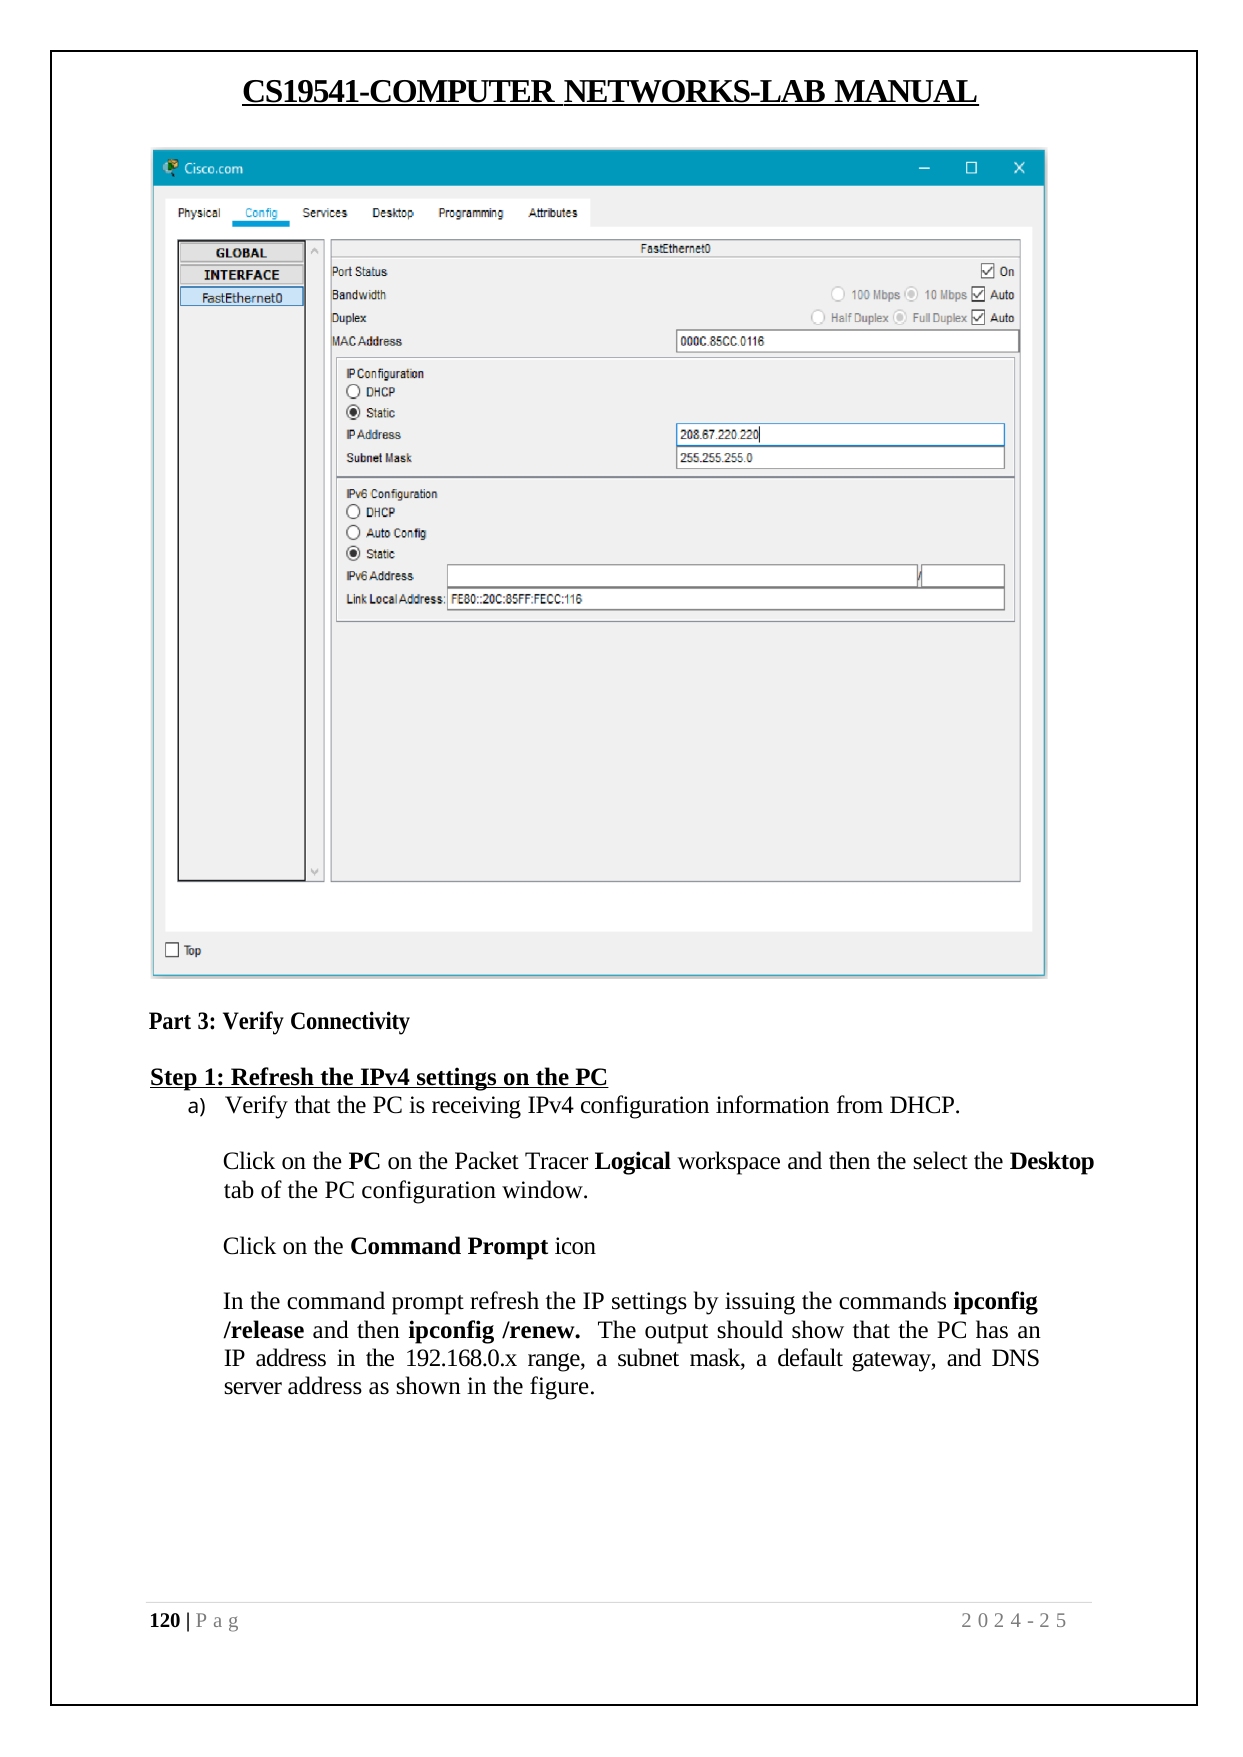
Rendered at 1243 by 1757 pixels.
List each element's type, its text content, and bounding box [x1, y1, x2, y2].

picture [150, 147, 1048, 979]
list Verify that the PC is receiving IPv4 configuration information from DHCP. [187, 1091, 1196, 1119]
text Step 1: Refresh the IPv4 settings on the PC [150, 1062, 1196, 1091]
text /release and then ipconfig /renew. The output should show that the PC has an IP address in the 192.168.0.x range, a subnet mask, a default gateway, and DNS server address as shown in the figure. [224, 1316, 1041, 1400]
text In the command prompt refresh the IP settings by issuing the commands ipconfig [223, 1287, 1196, 1315]
text Part 3: Verify Connectivity [148, 1006, 1196, 1035]
text Click on the PC on the Packet Tracer Logical workspace and then the select the Desktop [223, 1146, 1196, 1175]
text tab of the PC configuration window. Click on the Command Prompt icon [223, 1175, 609, 1260]
